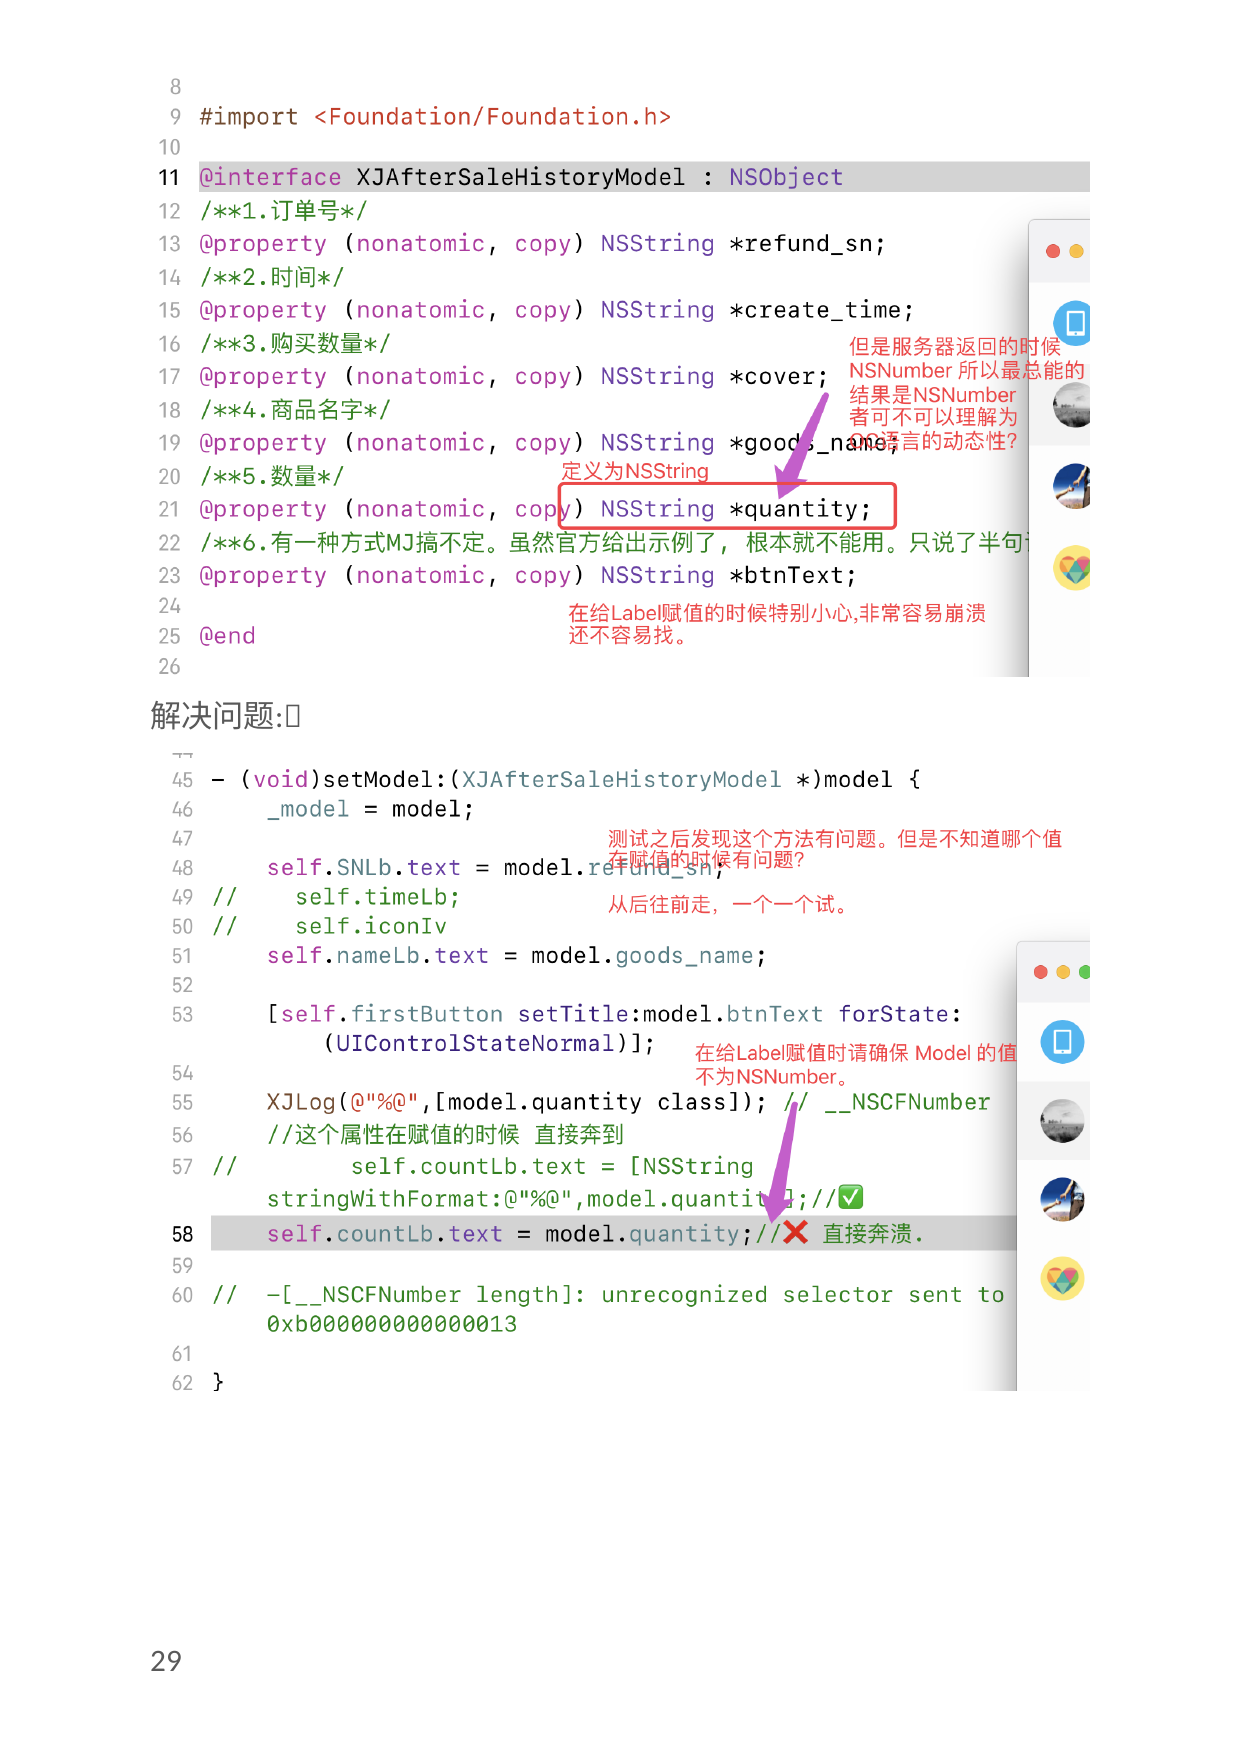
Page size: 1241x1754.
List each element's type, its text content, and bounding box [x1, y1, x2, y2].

picture [150, 753, 1090, 1391]
text 解决问题:✅ [150, 692, 1090, 737]
picture [150, 75, 1090, 677]
